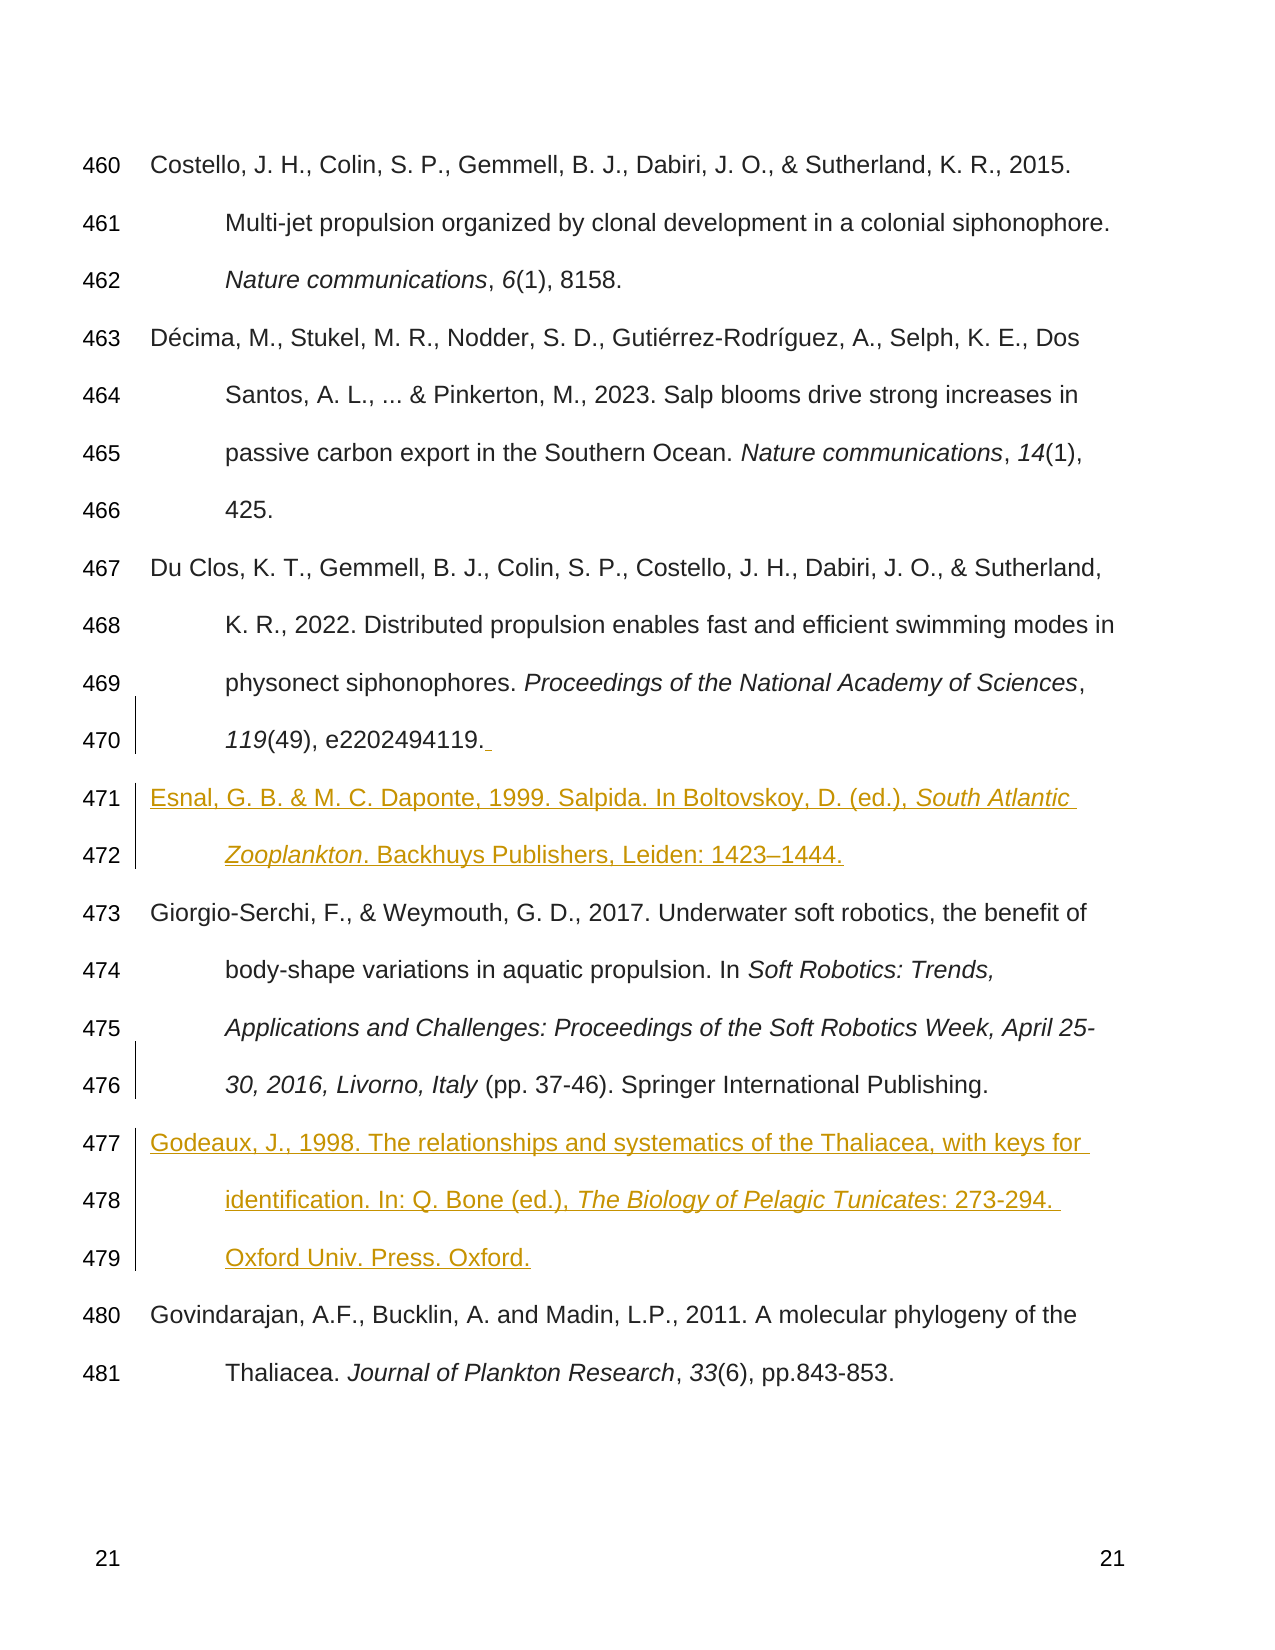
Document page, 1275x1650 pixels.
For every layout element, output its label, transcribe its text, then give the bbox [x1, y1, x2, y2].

text Du Clos, K. T., Gemmell, B. J., Colin, S. P., Costello, J. H., Dabiri, J. O., & Sutherland, K. R., 2022. Distributed propulsion enables fast and efficient swimming modes in physonect siphonophores. Proceedings of the National Academy of Sciences, 119(49), e2202494119. [150, 552, 1125, 754]
text Décima, M., Stukel, M. R., Nodder, S. D., Gutiérrez-Rodríguez, A., Selph, K. E., Dos Santos, A. L., ... & Pinkerton, M., 2023. Salp blooms drive strong increases in passive carbon export in the Southern Ocean. Nature communications, 14(1), 425. [150, 322, 1125, 524]
text Costello, J. H., Colin, S. P., Gemmell, B. J., Dabiri, J. O., & Sutherland, K. R., 2015. Multi-jet propulsion organized by clonal development in a colonial siphonophore. Nature communications, 6(1), 8158. [150, 150, 1125, 294]
text Giorgio-Serchi, F., & Weymouth, G. D., 2017. Underwater soft robotics, the benefit of body-shape variations in aquatic propulsion. In Soft Robotics: Trends, Applications and Challenges: Proceedings of the Soft Robotics Week, April 25-30, 2016, Livorno, Italy (pp. 37-46). Springer International Publishing. [150, 897, 1125, 1099]
text Govindarajan, A.F., Bucklin, A. and Madin, L.P., 2011. A molecular phylogeny of the Thaliacea. Journal of Plankton Research, 33(6), pp.843-853. [150, 1300, 1125, 1386]
